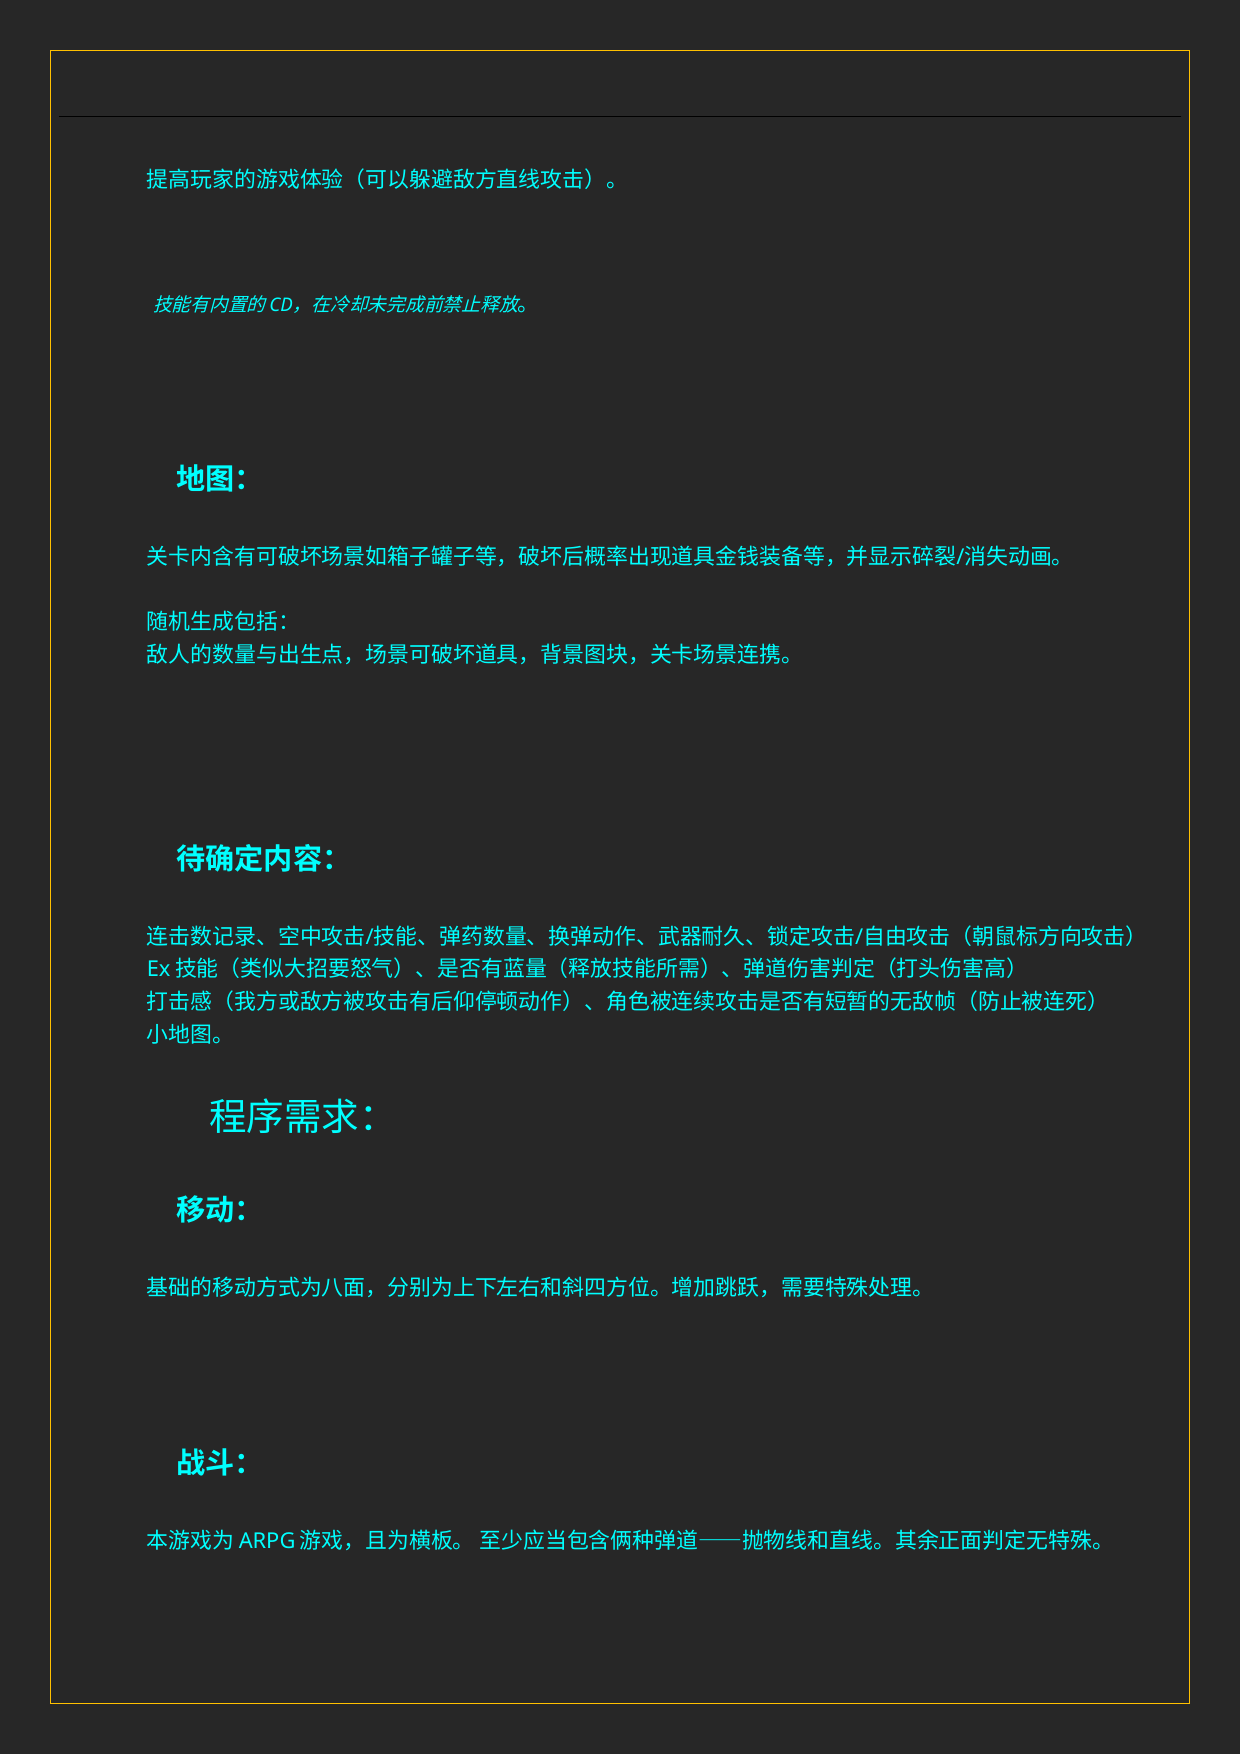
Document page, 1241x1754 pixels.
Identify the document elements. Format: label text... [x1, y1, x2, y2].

text 本游戏为ARPG游戏，且为横板。 至少应当包含俩种弹道——抛物线和直线。其余正面判定无特殊。 [59, 1523, 1181, 1555]
text 移动： [59, 1175, 1181, 1240]
text 基础的移动方式为八面，分别为上下左右和斜四方位。增加跳跃，需要特殊处理。 [59, 1269, 1181, 1302]
text 提高玩家的游戏体验（可以躲避敌方直线攻击）。 [59, 162, 1181, 194]
text 随机生成包括： [59, 604, 1181, 636]
text 程序需求： [59, 1081, 1181, 1146]
text 小地图。 [59, 1016, 1181, 1049]
text 关卡内含有可破坏场景如箱子罐子等，破坏后概率出现道具金钱装备等，并显示碎裂/消失动画。 [59, 539, 1181, 571]
text 待确定内容： [59, 824, 1181, 889]
text Ex技能（类似大招要怒气）、是否有蓝量（释放技能所需）、弹道伤害判定（打头伤害高） [59, 951, 1181, 984]
text 打击感（我方或敌方被攻击有后仰停顿动作）、角色被连续攻击是否有短暂的无敌帧（防止被连死） [59, 984, 1181, 1016]
text 地图： [59, 444, 1181, 509]
text 敌人的数量与出生点，场景可破坏道具，背景图块，关卡场景连携。 [59, 636, 1181, 669]
text 战斗： [59, 1429, 1181, 1494]
text 连击数记录、空中攻击/技能、弹药数量、换弹动作、武器耐久、锁定攻击/自由攻击（朝鼠标方向攻击） [59, 919, 1181, 951]
text 技能有内置的CD，在冷却未完成前禁止释放。 [59, 285, 1181, 318]
